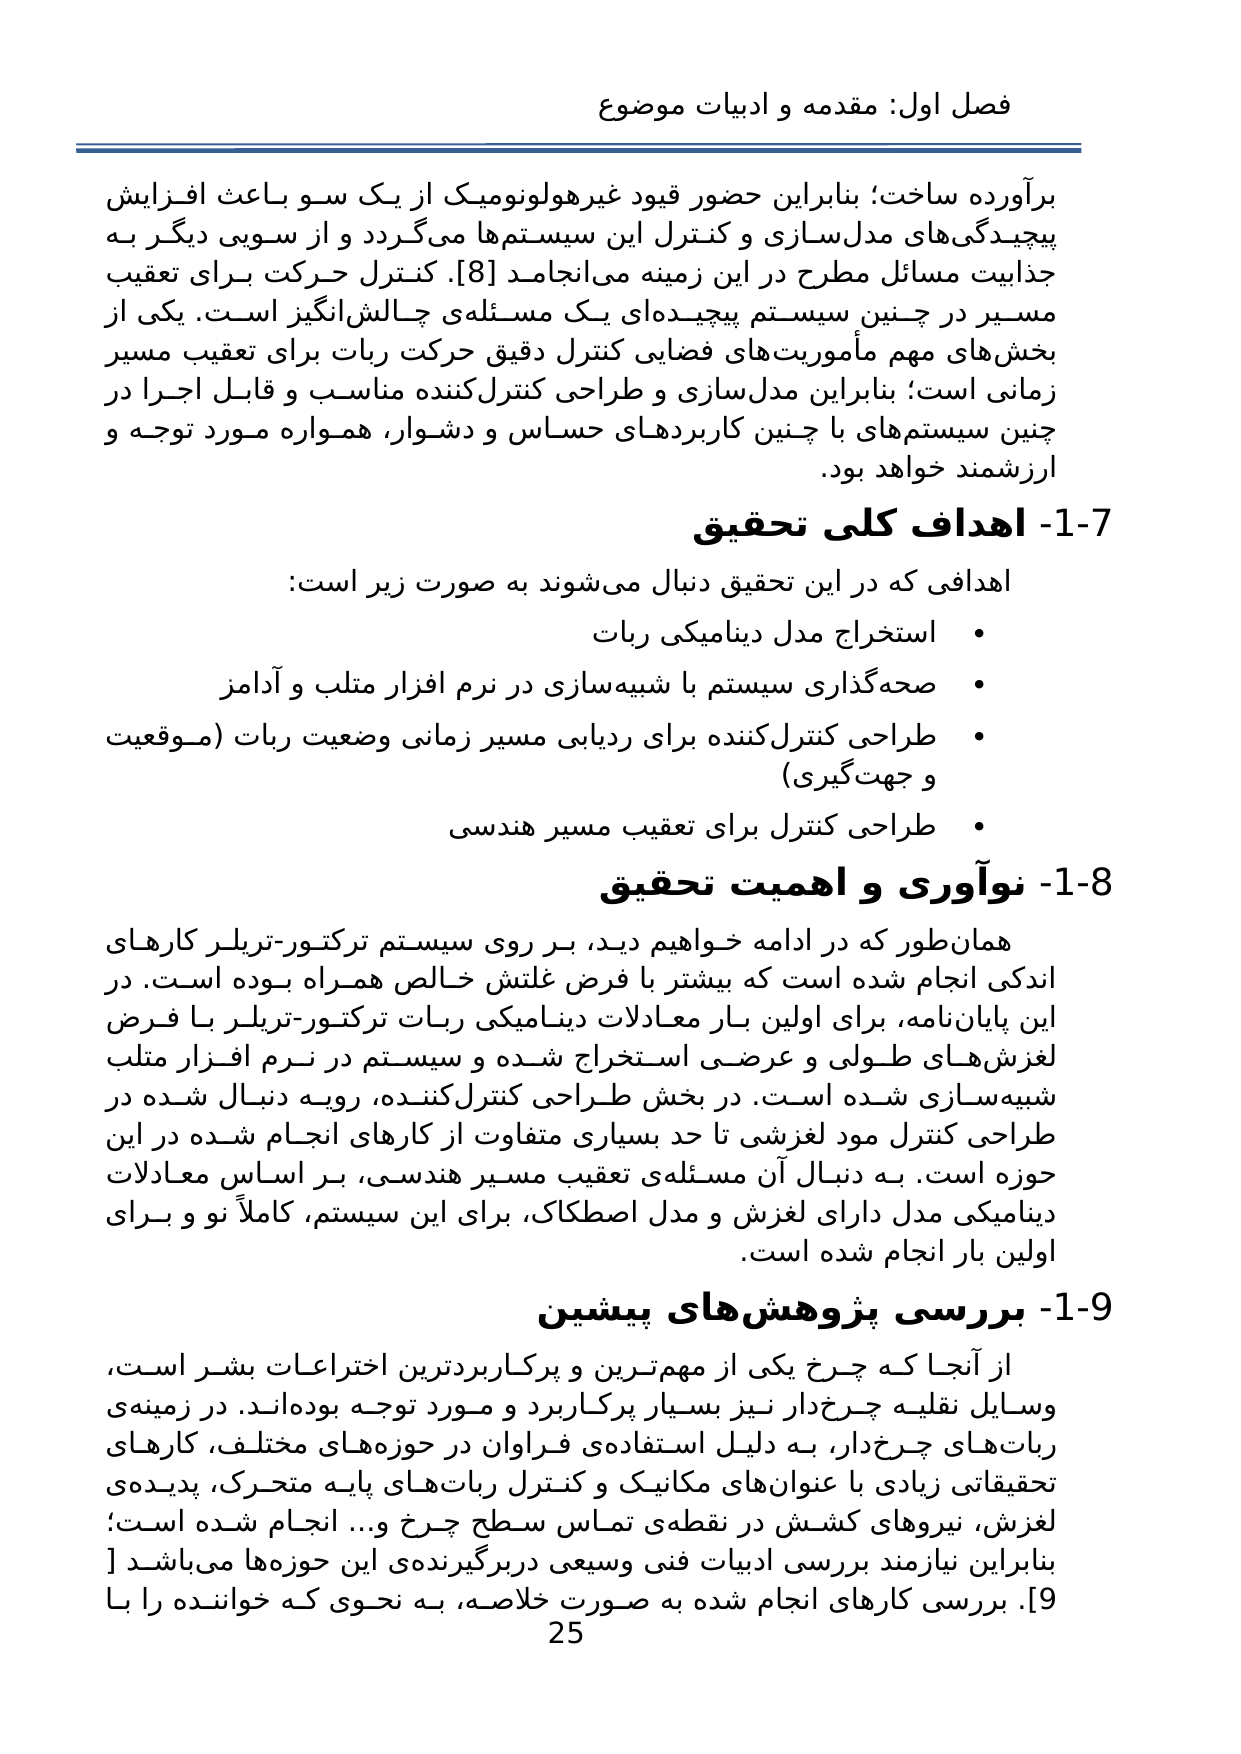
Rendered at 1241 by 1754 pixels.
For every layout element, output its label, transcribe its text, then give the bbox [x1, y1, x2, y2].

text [105, 177, 1057, 484]
subtitle بررسی پژوهش‌های پیشین [105, 1286, 1027, 1329]
list طراحی کنترل برای تعقیب مسیر هندسی [105, 809, 975, 843]
list صحه‌گذاری سیستم با شبیه‌سازی در نرم افزار متلب و آدامز [105, 667, 975, 701]
text اهدافی که در این تحقیق دنبال می‌شوند به صورت زیر است: [105, 564, 1057, 598]
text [105, 1348, 1057, 1616]
list استخراج مدل دینامیکی ربات [105, 615, 975, 649]
text همان‌طور که در ادامه خواهیم دید، بر روی سیستم ترکتور-تریلر کارهای اندکی انجام شده است که بیشتر با فرض غلتش خالص همراه بوده است. در این پایان‌نامه، برای اولین بار معادلات دینامیکی ربات ترکتور-تریلر با فرض لغزش‌های طولی و عرضی استخراج شده و سیستم در نرم افزار متلب شبیه‌سازی شده است. در بخش طراحی کنترل‌کننده، رویه دنبال شده در طراحی کنترل مود لغزشی تا حد بسیاری متفاوت از کارهای انجام شده در این حوزه است. به دنبال آن مسئله‌ی تعقیب مسیر هندسی، بر اساس معادلات دینامیکی مدل دارای لغزش و مدل اصطکاک، برای این سیستم، کاملاً نو و برای اولین بار انجام شده است. [105, 923, 1057, 1268]
subtitle نوآوری و اهمیت تحقیق [105, 860, 1027, 904]
list طراحی کنترل‌کننده برای ردیابی مسیر زمانی وضعیت ربات (موقعیت و جهت‌‌گیری) [105, 718, 975, 791]
subtitle اهداف کلی تحقیق [105, 501, 1027, 545]
